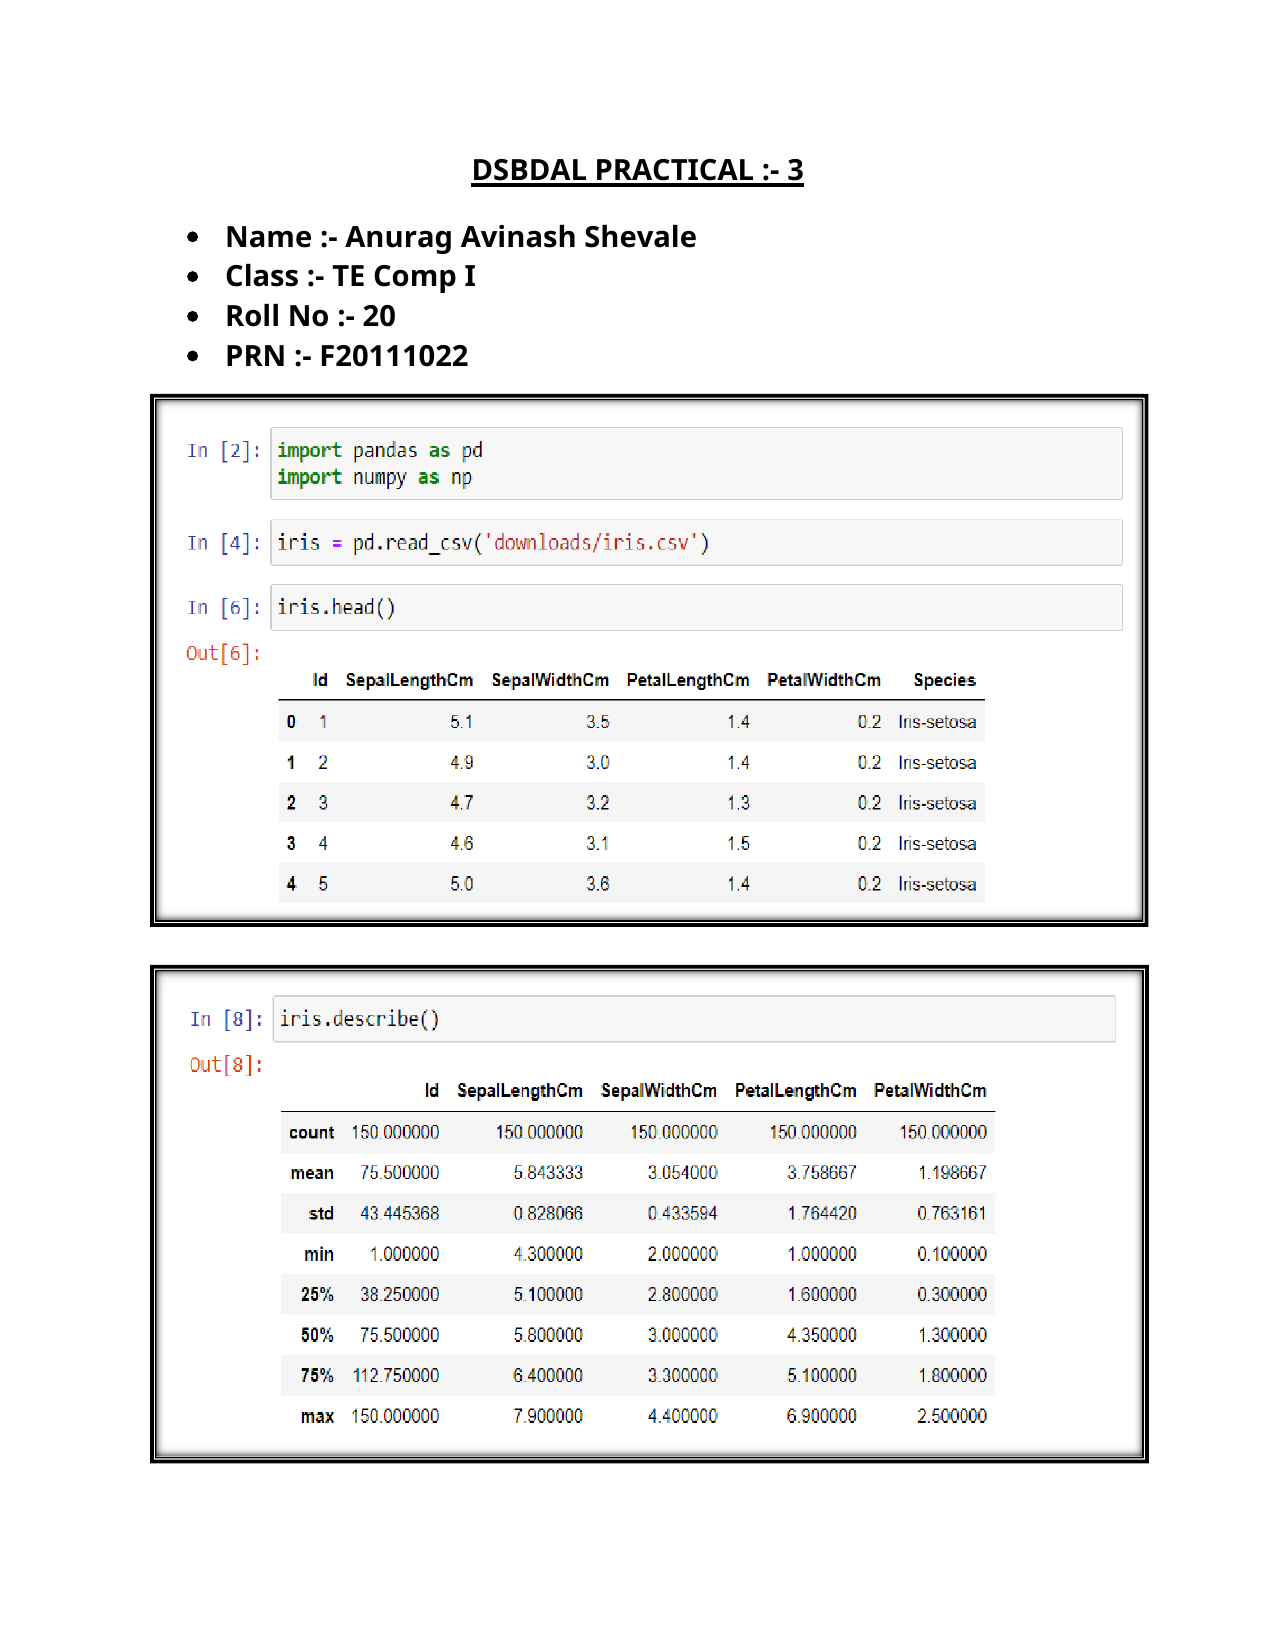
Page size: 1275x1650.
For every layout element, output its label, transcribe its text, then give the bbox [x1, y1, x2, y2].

list Roll No :- 20 [187, 295, 1102, 335]
list PRN :- F20111022 [187, 335, 1102, 375]
picture [157, 972, 1142, 1457]
text DSBDAL PRACTICAL :- 3 [428, 150, 847, 189]
list Name :- Anurag Avinash Shevale [187, 216, 1102, 256]
list Class :- TE Comp I [187, 256, 1102, 295]
picture [157, 401, 1142, 920]
